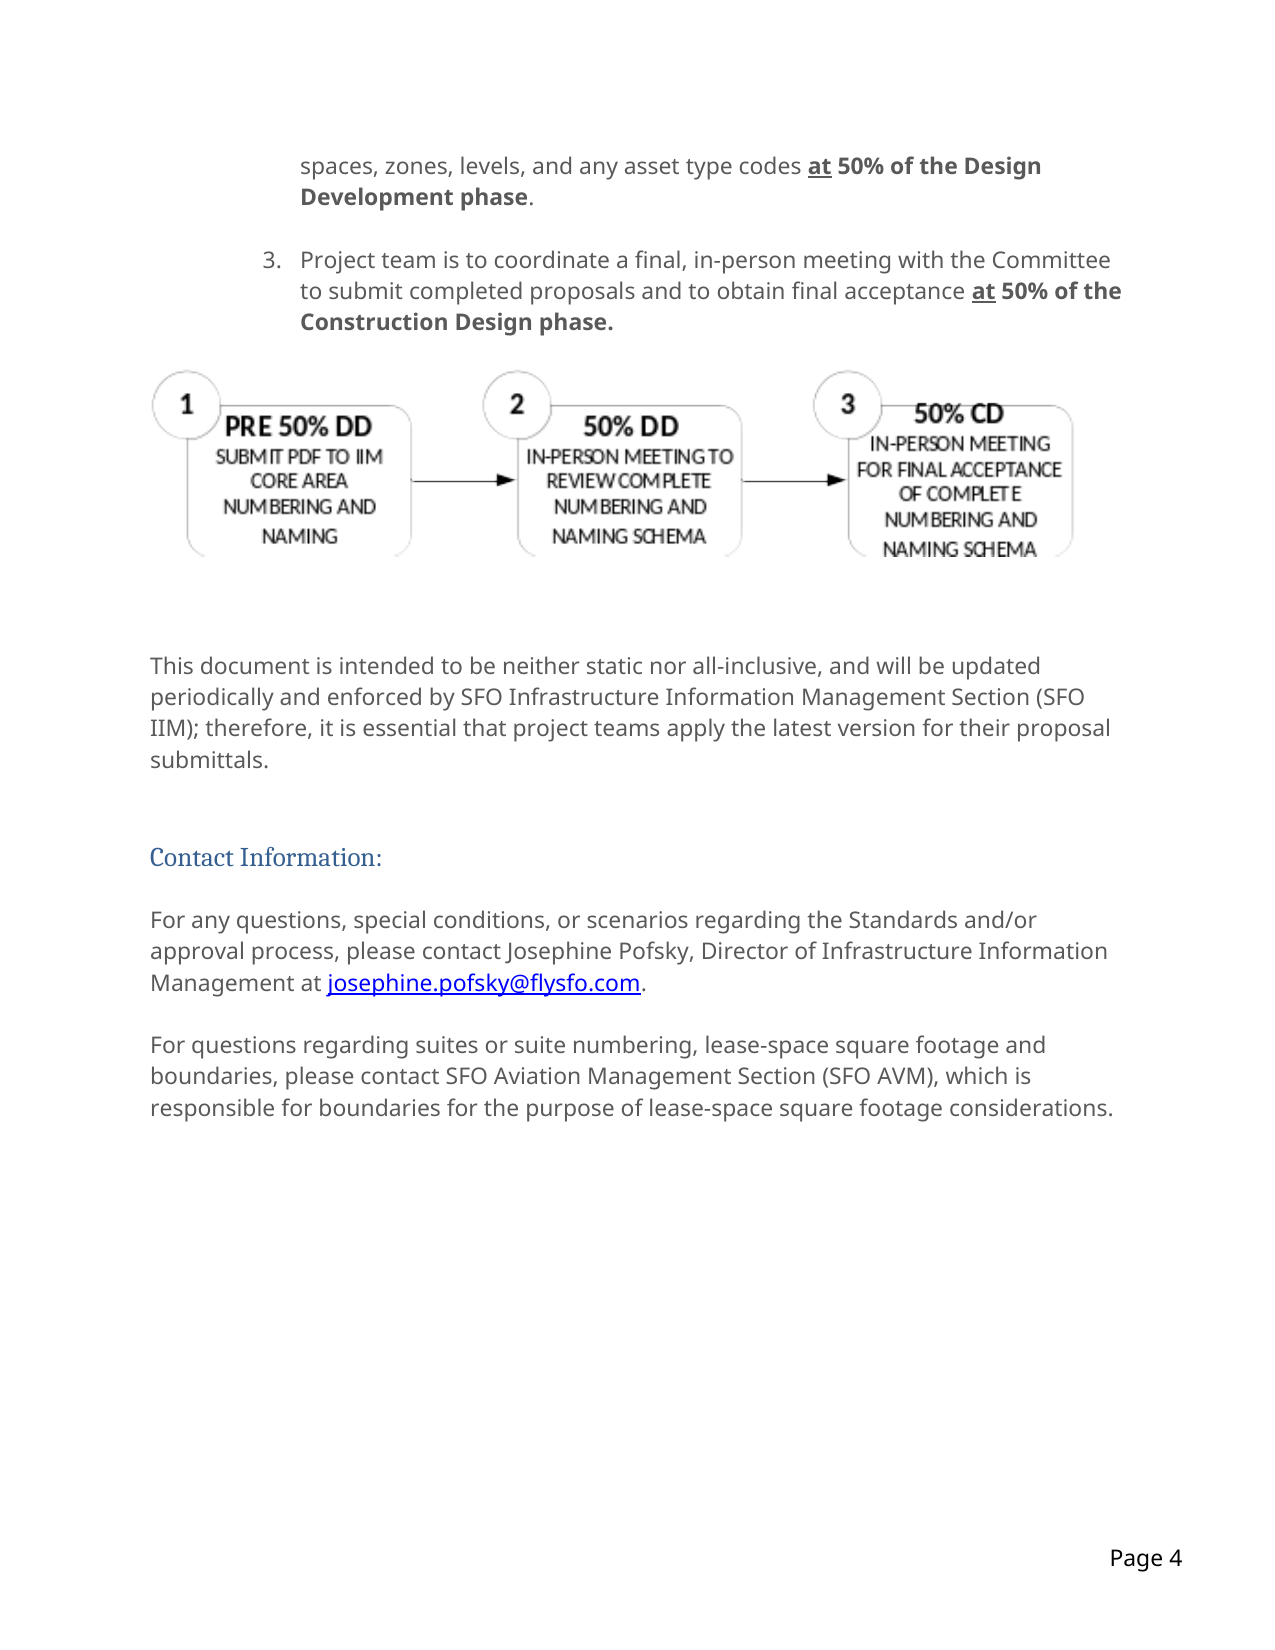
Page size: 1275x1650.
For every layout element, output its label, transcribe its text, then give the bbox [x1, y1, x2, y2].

text This document is intended to be neither static nor all-inclusive, and will be updated periodically and enforced by SFO Infrastructure Information Management Section (SFO IIM); therefore, it is essential that project teams apply the latest version for their proposal submittals. [150, 650, 1125, 775]
subtitle Contact Information: [150, 842, 1125, 873]
text For questions regarding suites or suite numbering, lease-space square footage and boundaries, please contact SFO Aviation Management Section (SFO AVM), which is responsible for boundaries for the purpose of lease-space square footage considerations. [150, 1029, 1125, 1123]
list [262, 150, 1125, 212]
list Project team is to coordinate a final, in-person meeting with the Committee to submit completed proposals and to obtain final acceptance at 50% of the Construction Design phase. [262, 244, 1125, 337]
text For any questions, special conditions, or scenarios regarding the Standards and/or approval process, please contact Josephine Pofsky, Director of Infrastructure Information Management at josephine.pofsky@flysfo.com. [150, 904, 1125, 998]
